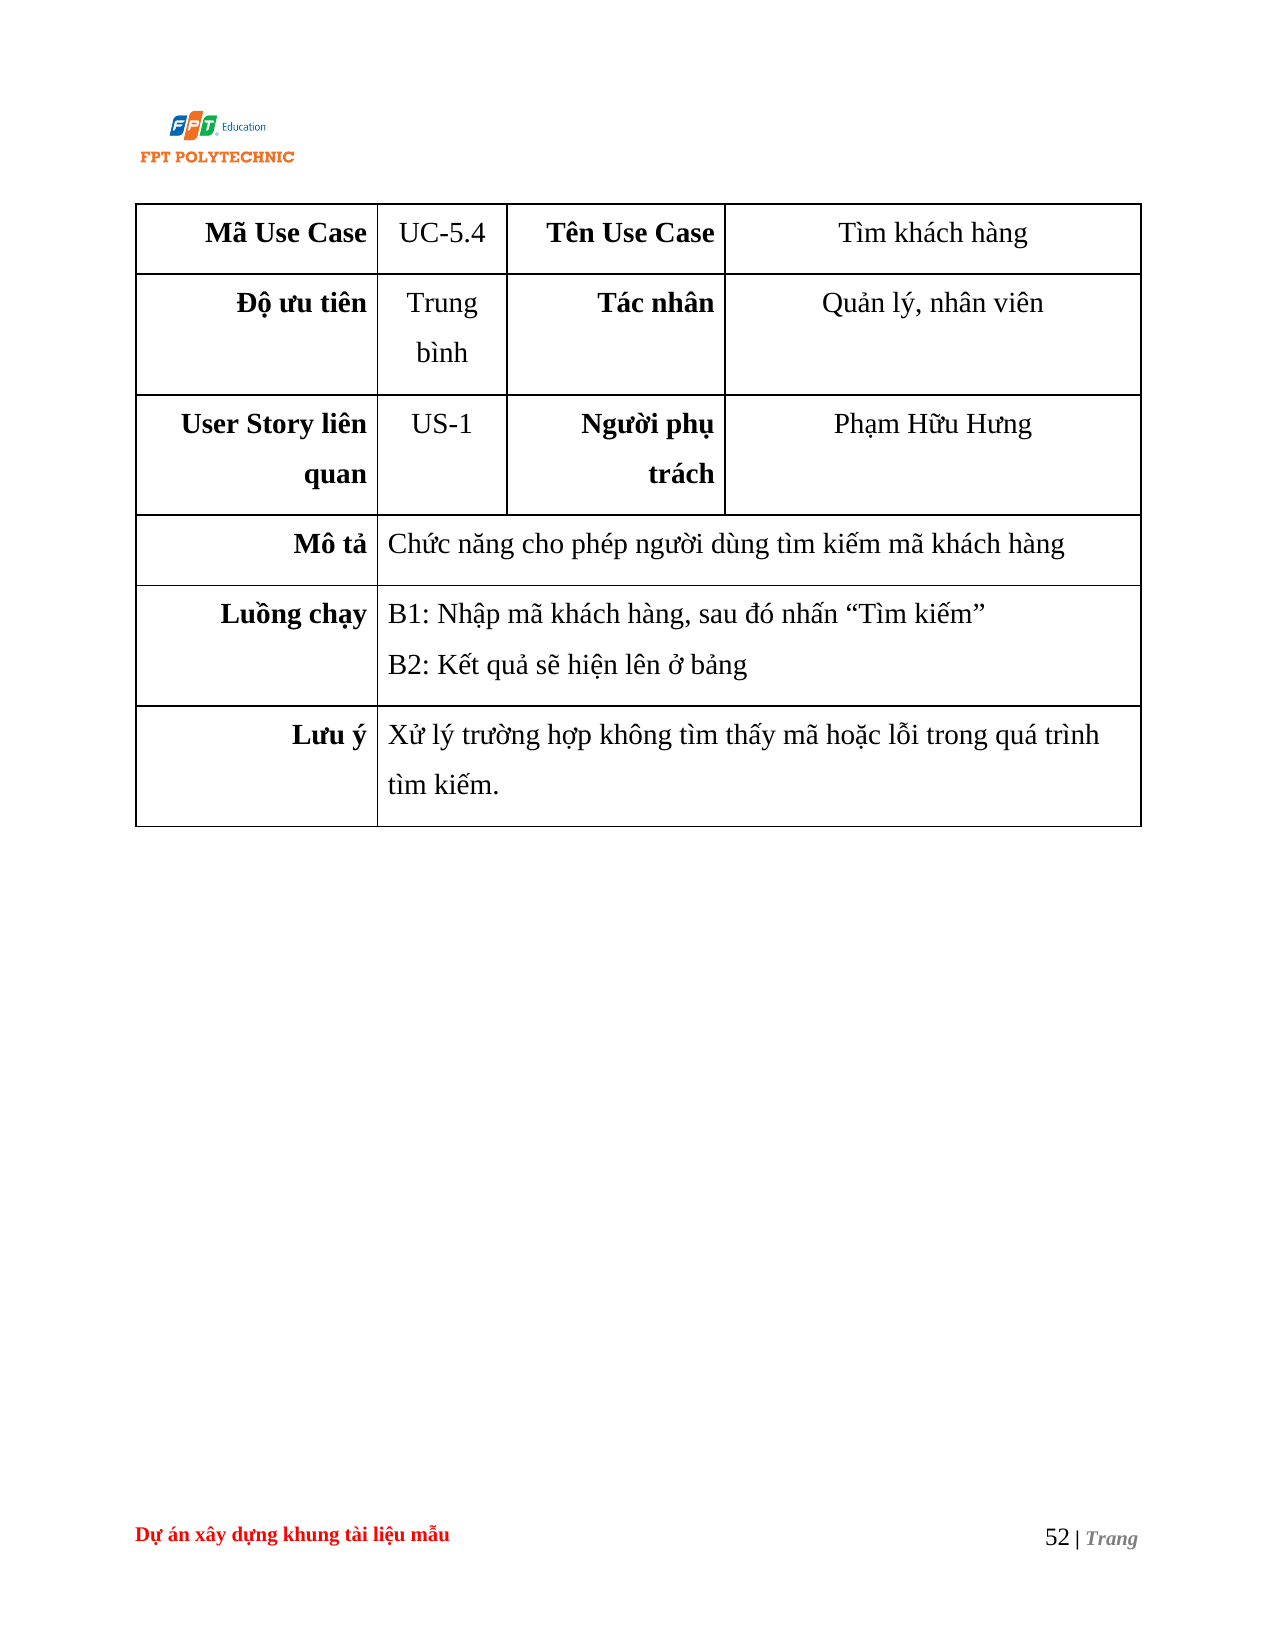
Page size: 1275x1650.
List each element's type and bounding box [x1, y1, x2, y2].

picture [135, 103, 299, 175]
